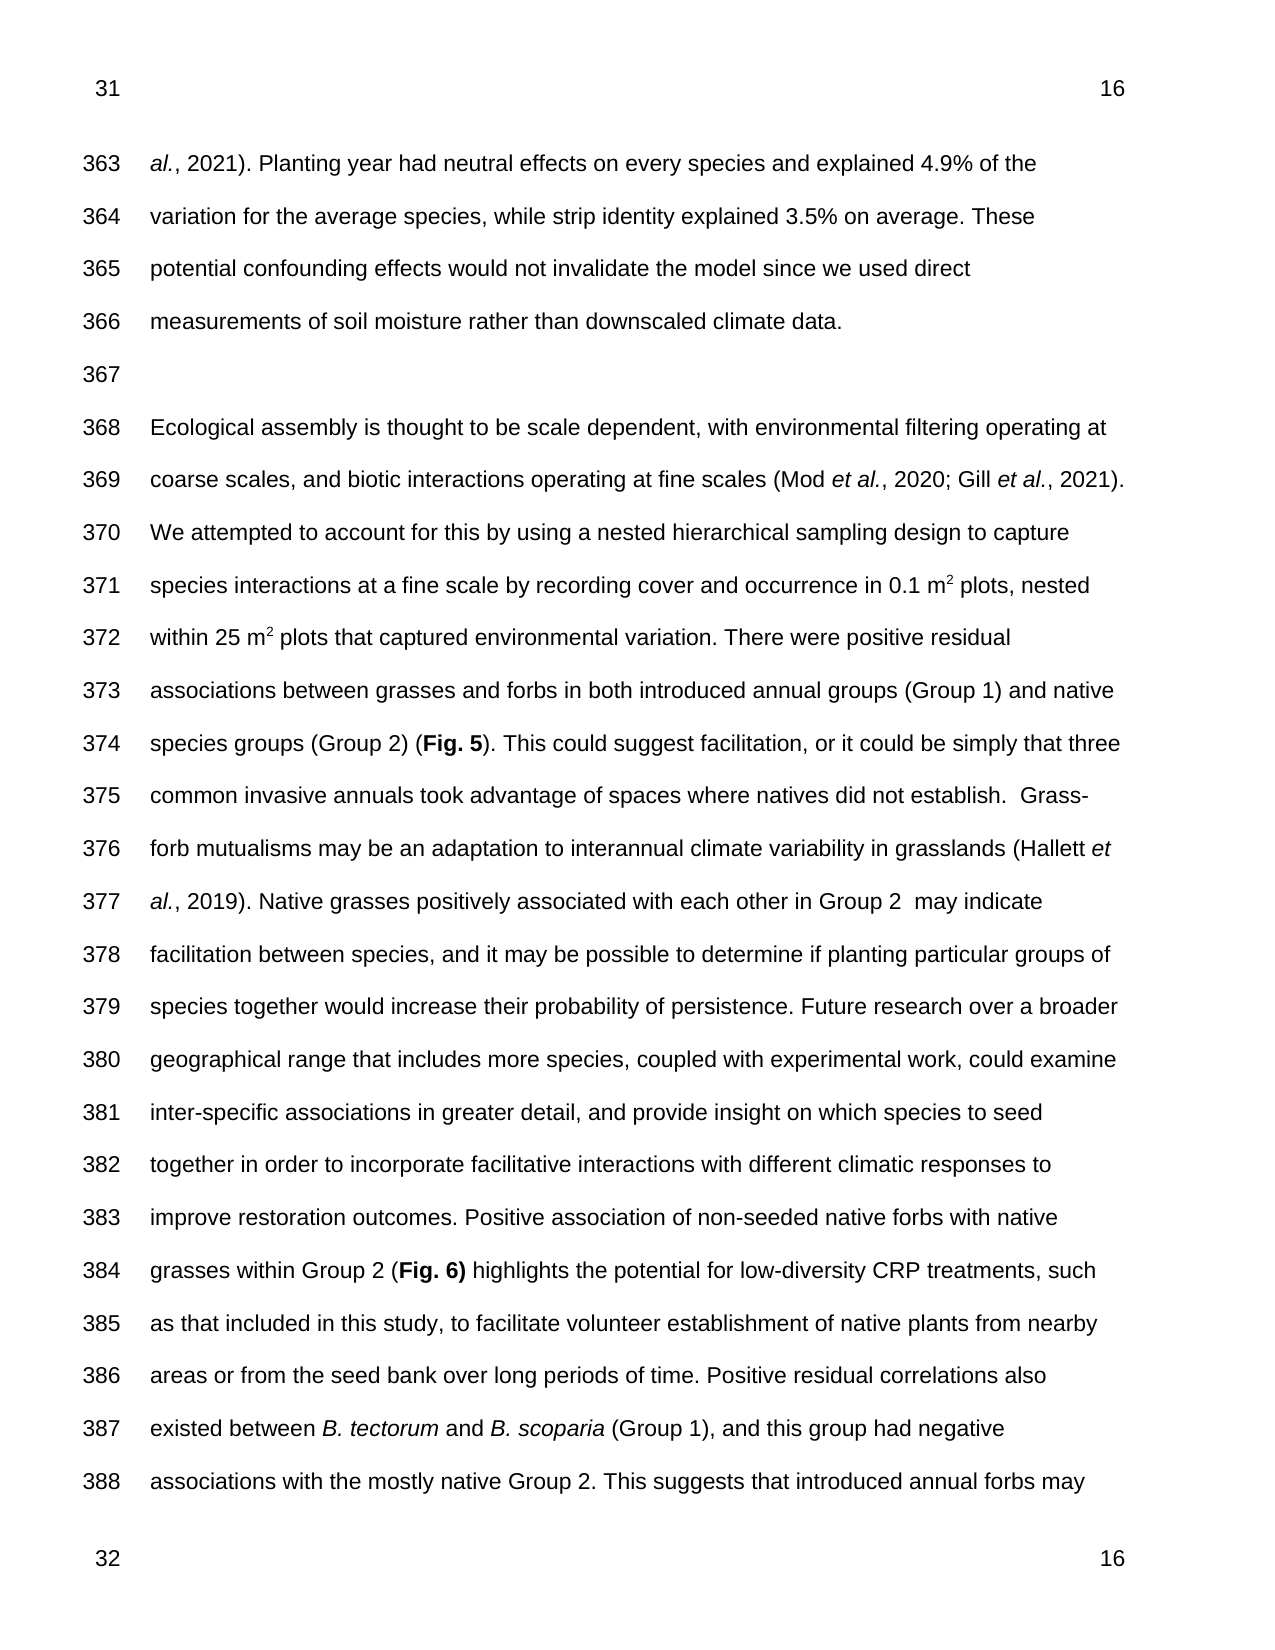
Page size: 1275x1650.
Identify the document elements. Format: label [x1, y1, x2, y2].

text [150, 413, 1125, 1494]
text [150, 150, 1125, 334]
